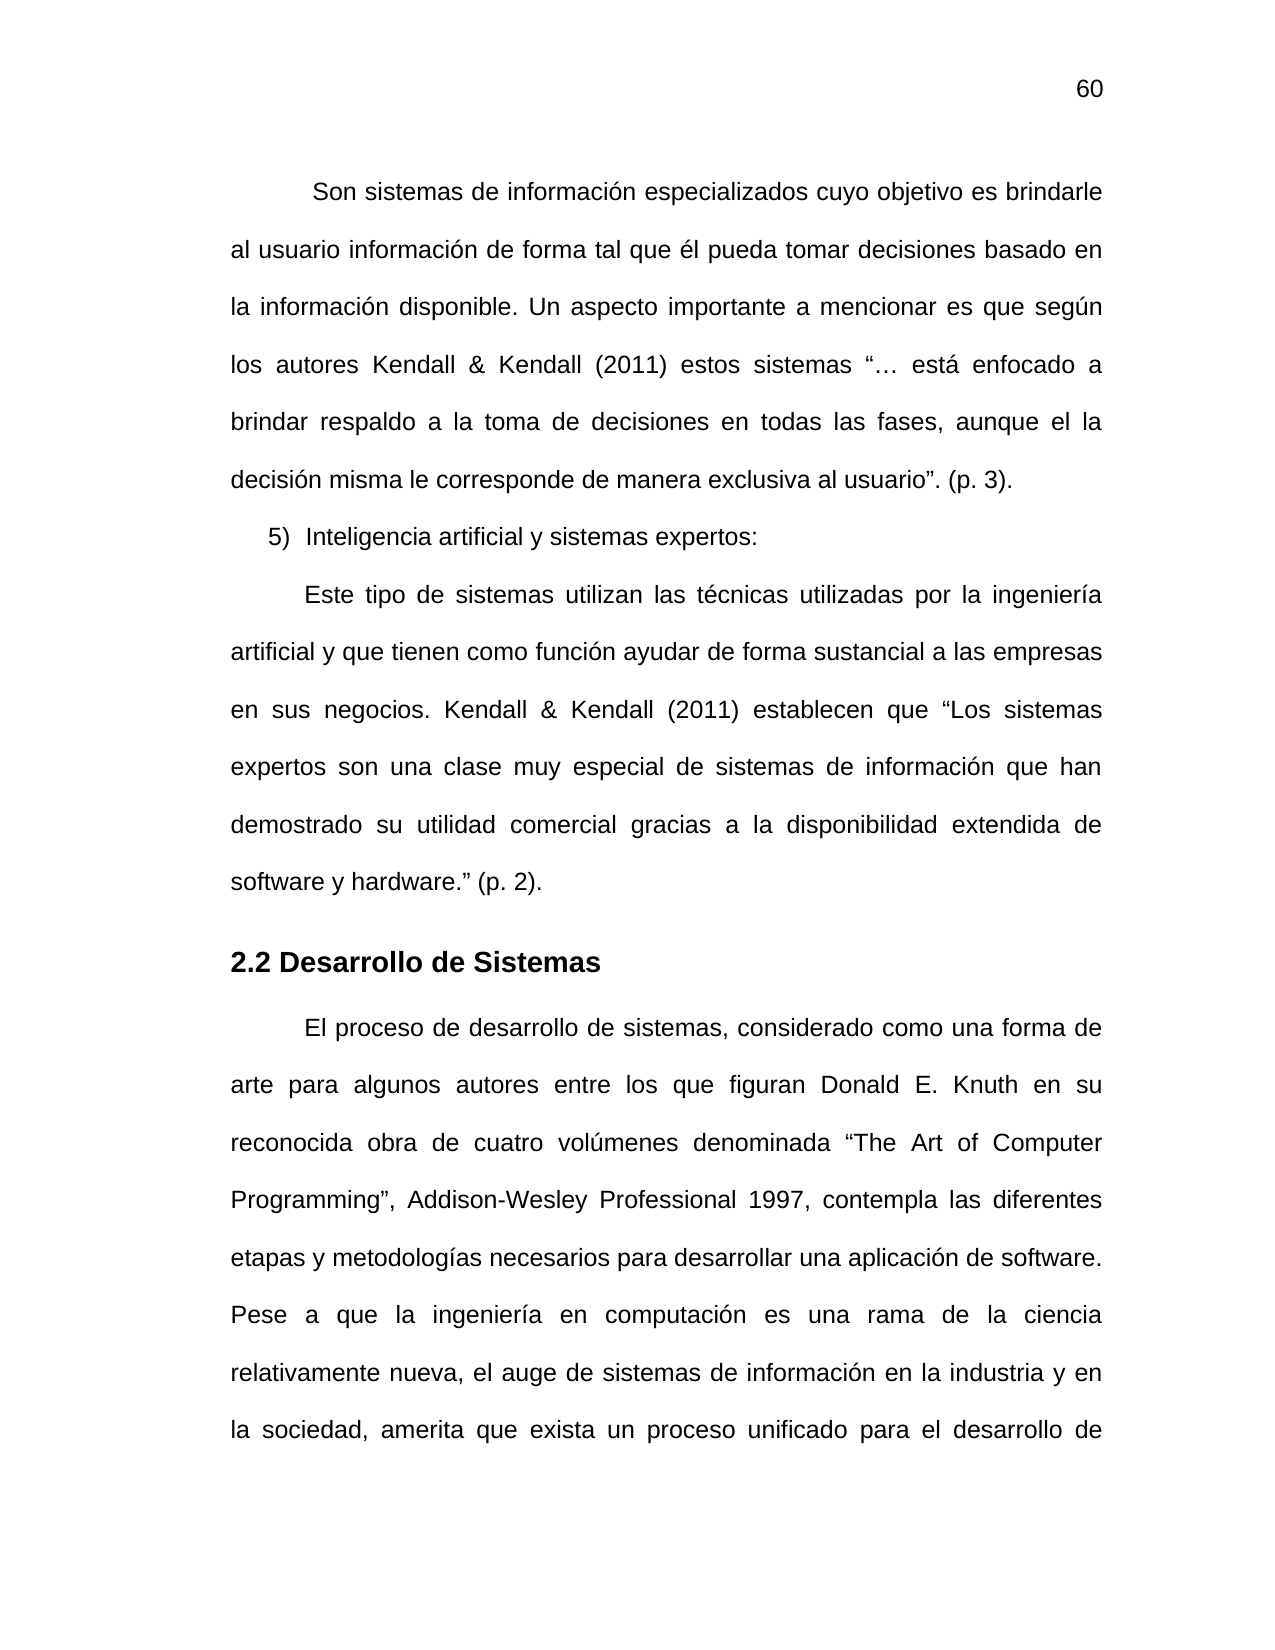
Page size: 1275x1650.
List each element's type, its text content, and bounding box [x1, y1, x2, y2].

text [230, 1013, 1104, 1444]
text Este tipo de sistemas utilizan las técnicas utilizadas por la ingeniería artificial y que tienen como función ayudar de forma sustancial a las empresas en sus negocios. Kendall & Kendall (2011) establecen que “Los sistemas expertos son una clase muy especial de sistemas de información que han demostrado su utilidad comercial gracias a la disponibilidad extendida de software y hardware.” (p. 2). [230, 580, 1104, 896]
list Inteligencia artificial y sistemas expertos: [268, 522, 1104, 551]
subtitle 2.2 Desarrollo de Sistemas [230, 946, 1104, 979]
text Son sistemas de información especializados cuyo objetivo es brindarle al usuario información de forma tal que él pueda tomar decisiones basado en la información disponible. Un aspecto importante a mencionar es que según los autores Kendall & Kendall (2011) estos sistemas “… está enfocado a brindar respaldo a la toma de decisiones en todas las fases, aunque el la decisión misma le corresponde de manera exclusiva al usuario”. (p. 3). [230, 177, 1104, 493]
